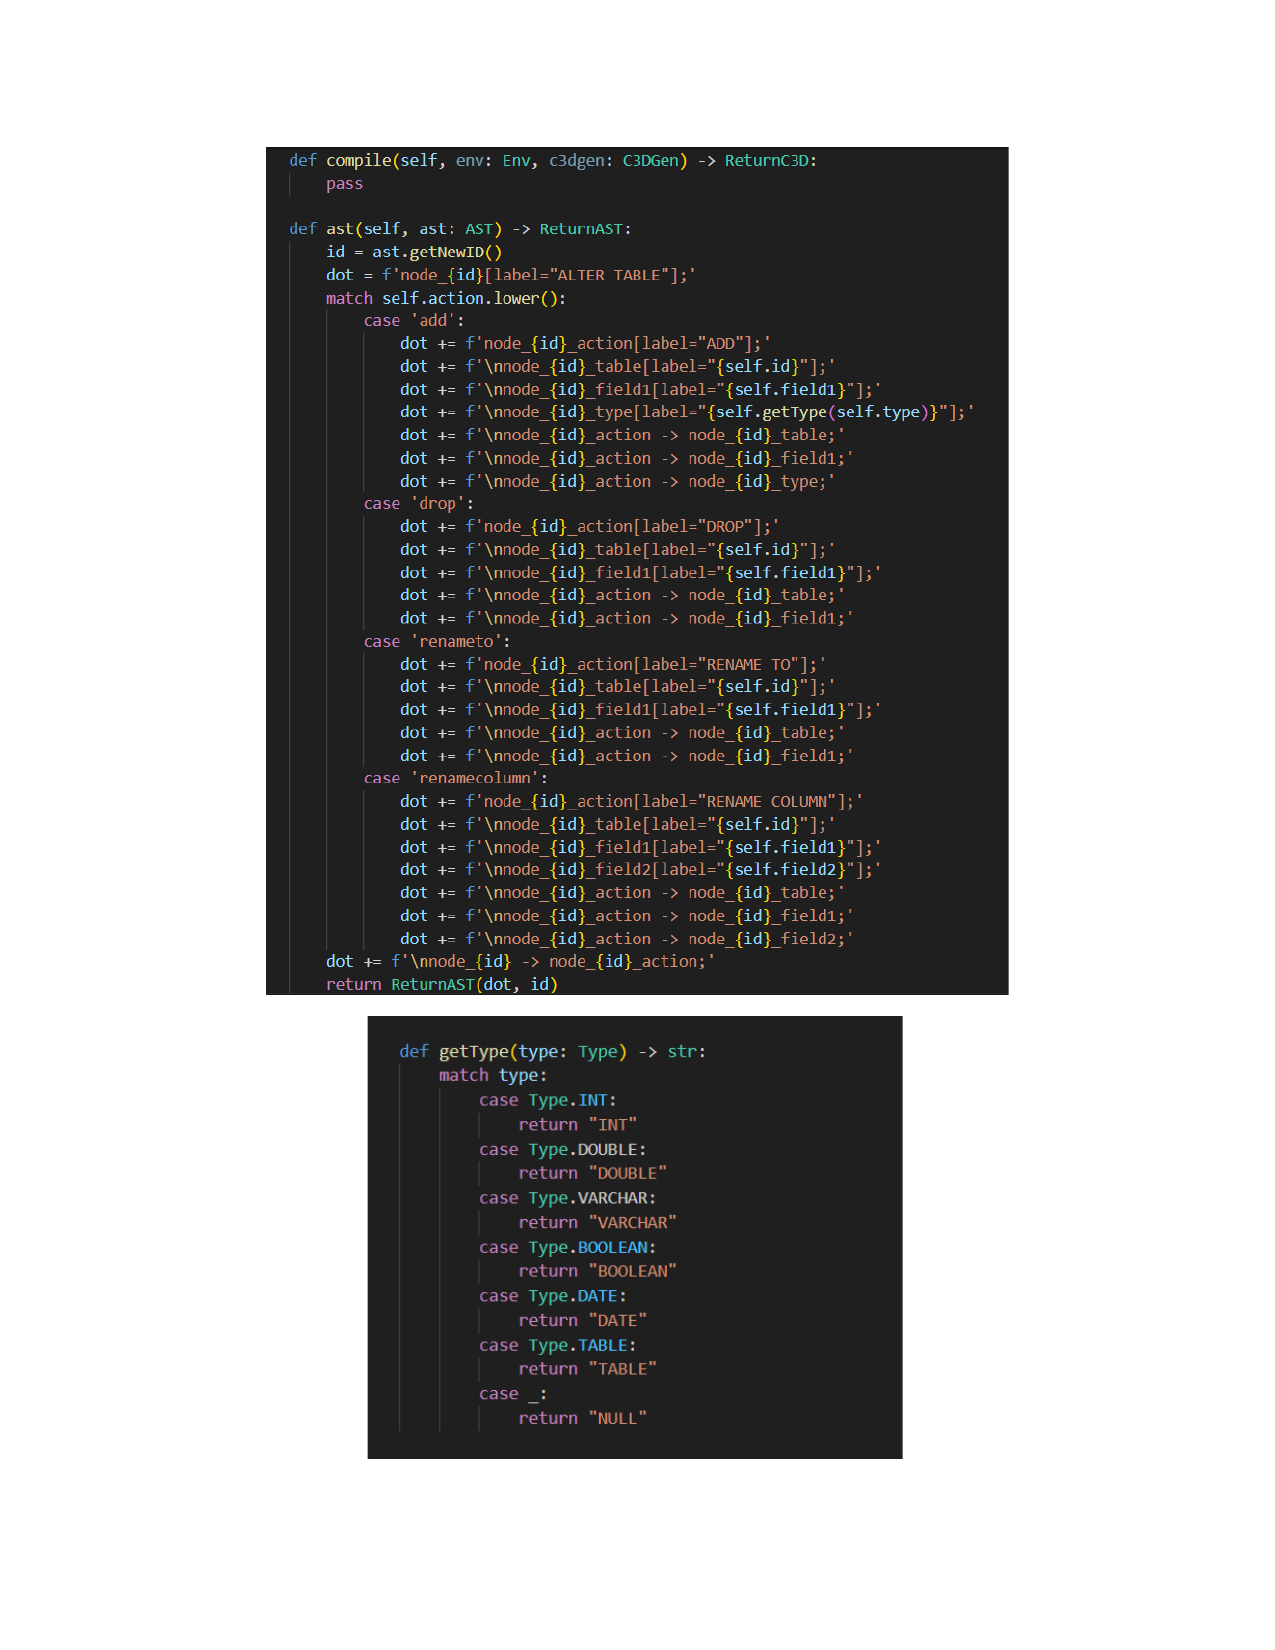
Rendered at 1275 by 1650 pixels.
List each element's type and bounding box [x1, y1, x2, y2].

picture [367, 1016, 903, 1459]
picture [266, 147, 1009, 995]
